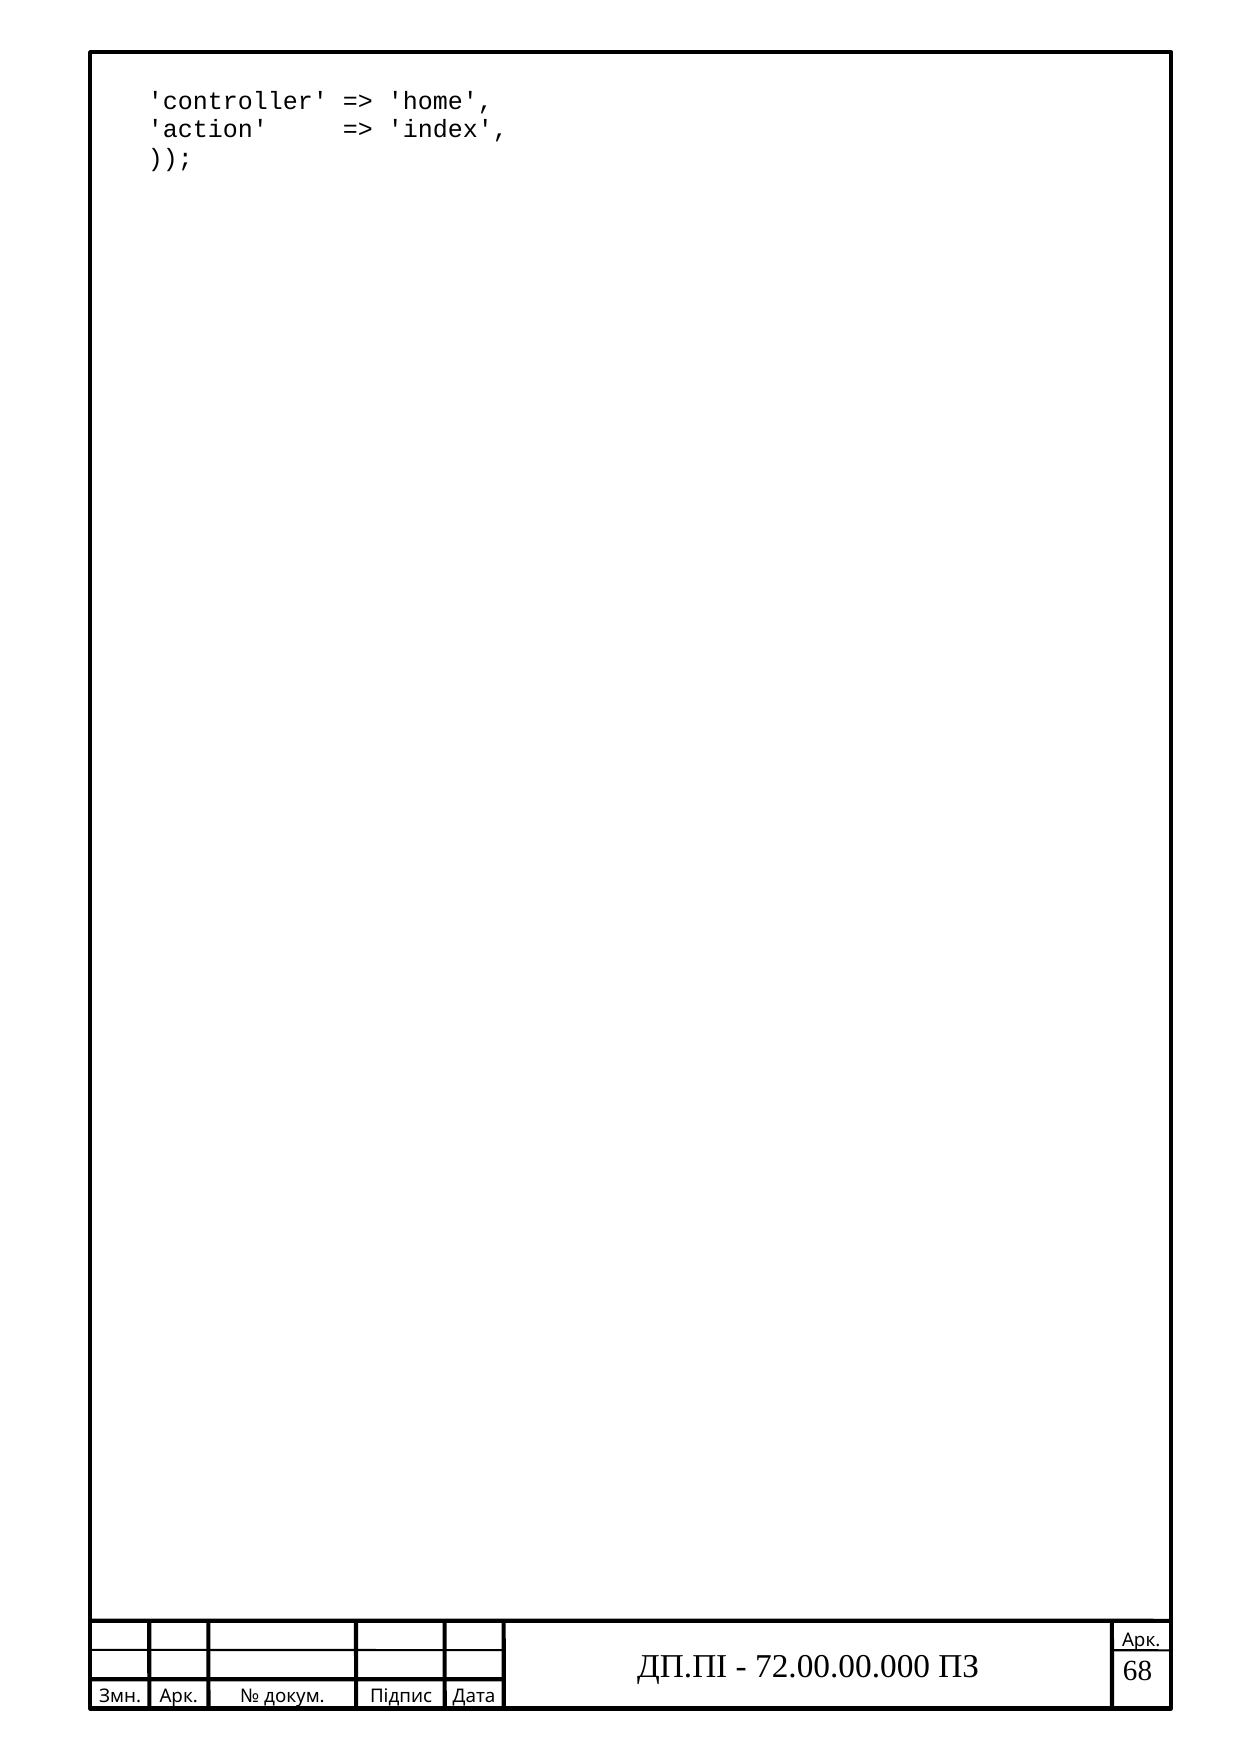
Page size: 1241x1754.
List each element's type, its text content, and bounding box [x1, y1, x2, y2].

text 'action' => 'index', [148, 117, 1152, 145]
text )); [148, 145, 1152, 173]
text 'controller' => 'home', [148, 88, 1152, 117]
